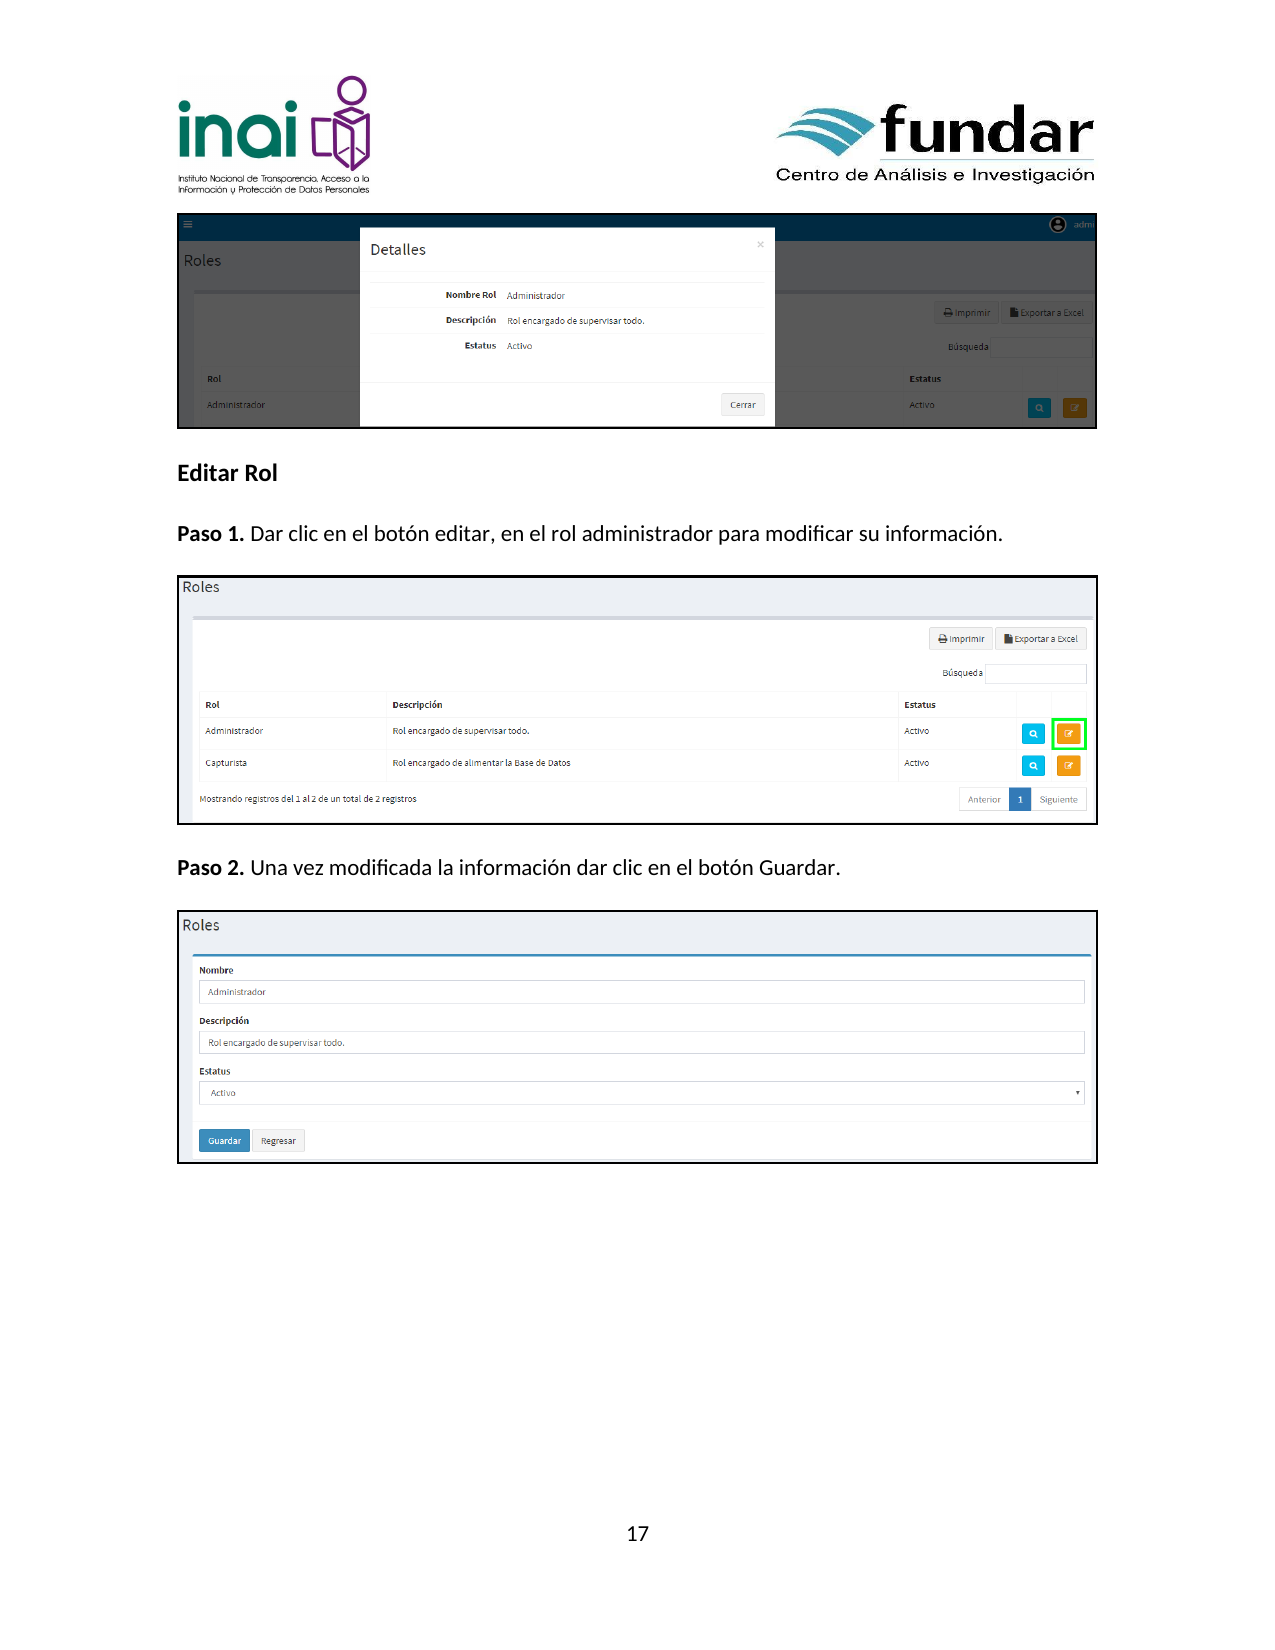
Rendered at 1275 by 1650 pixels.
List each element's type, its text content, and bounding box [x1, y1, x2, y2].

picture [179, 215, 1095, 427]
subtitle Editar Rol [177, 457, 1098, 487]
picture [773, 100, 1099, 186]
picture [179, 578, 1096, 823]
text Paso 2. Una vez modificada la información dar clic en el botón Guardar. [177, 853, 1098, 881]
text Paso 1. Dar clic en el botón editar, en el rol administrador para modificar su información. [177, 519, 1098, 547]
picture [177, 75, 371, 195]
picture [179, 912, 1096, 1162]
